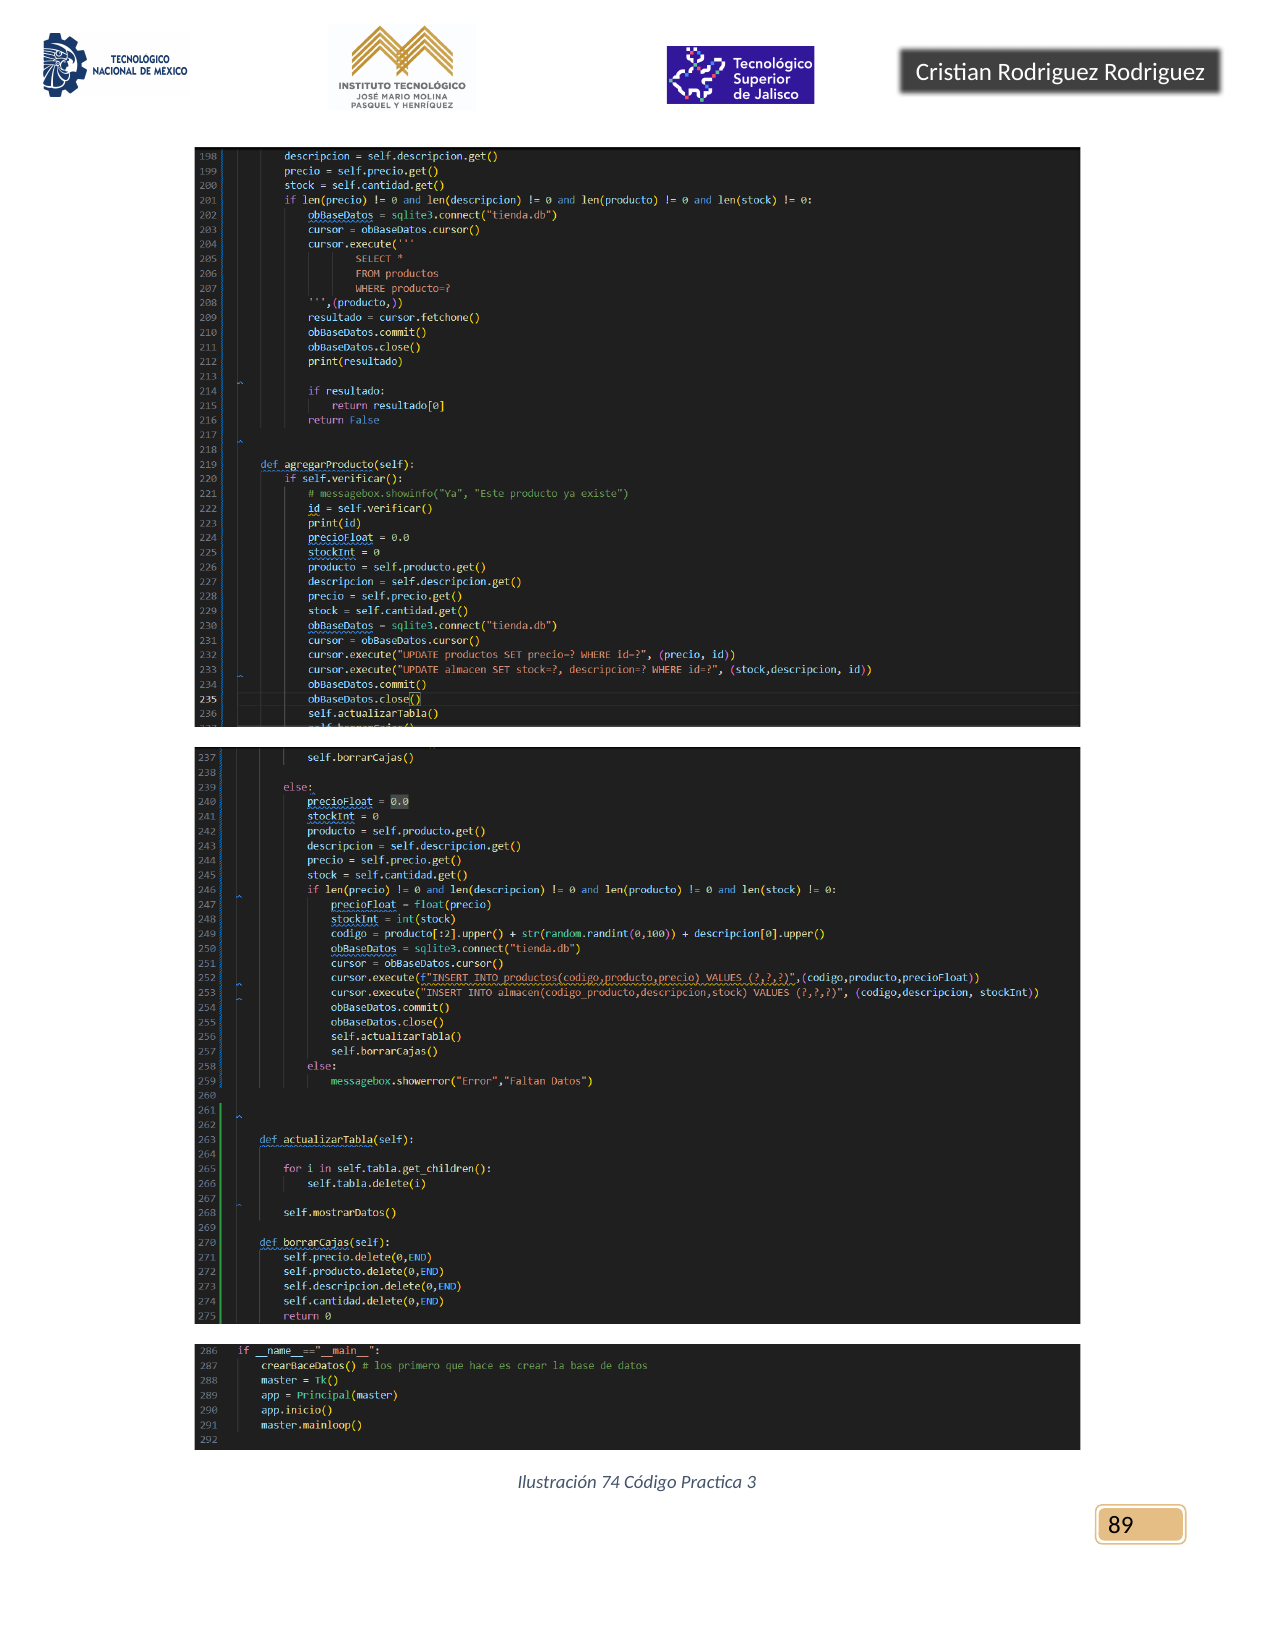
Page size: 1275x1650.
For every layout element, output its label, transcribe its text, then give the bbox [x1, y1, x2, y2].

picture [42, 33, 190, 97]
picture [194, 1344, 1081, 1450]
picture [194, 147, 1081, 727]
picture [328, 24, 476, 111]
picture [666, 46, 815, 104]
picture [194, 747, 1081, 1324]
